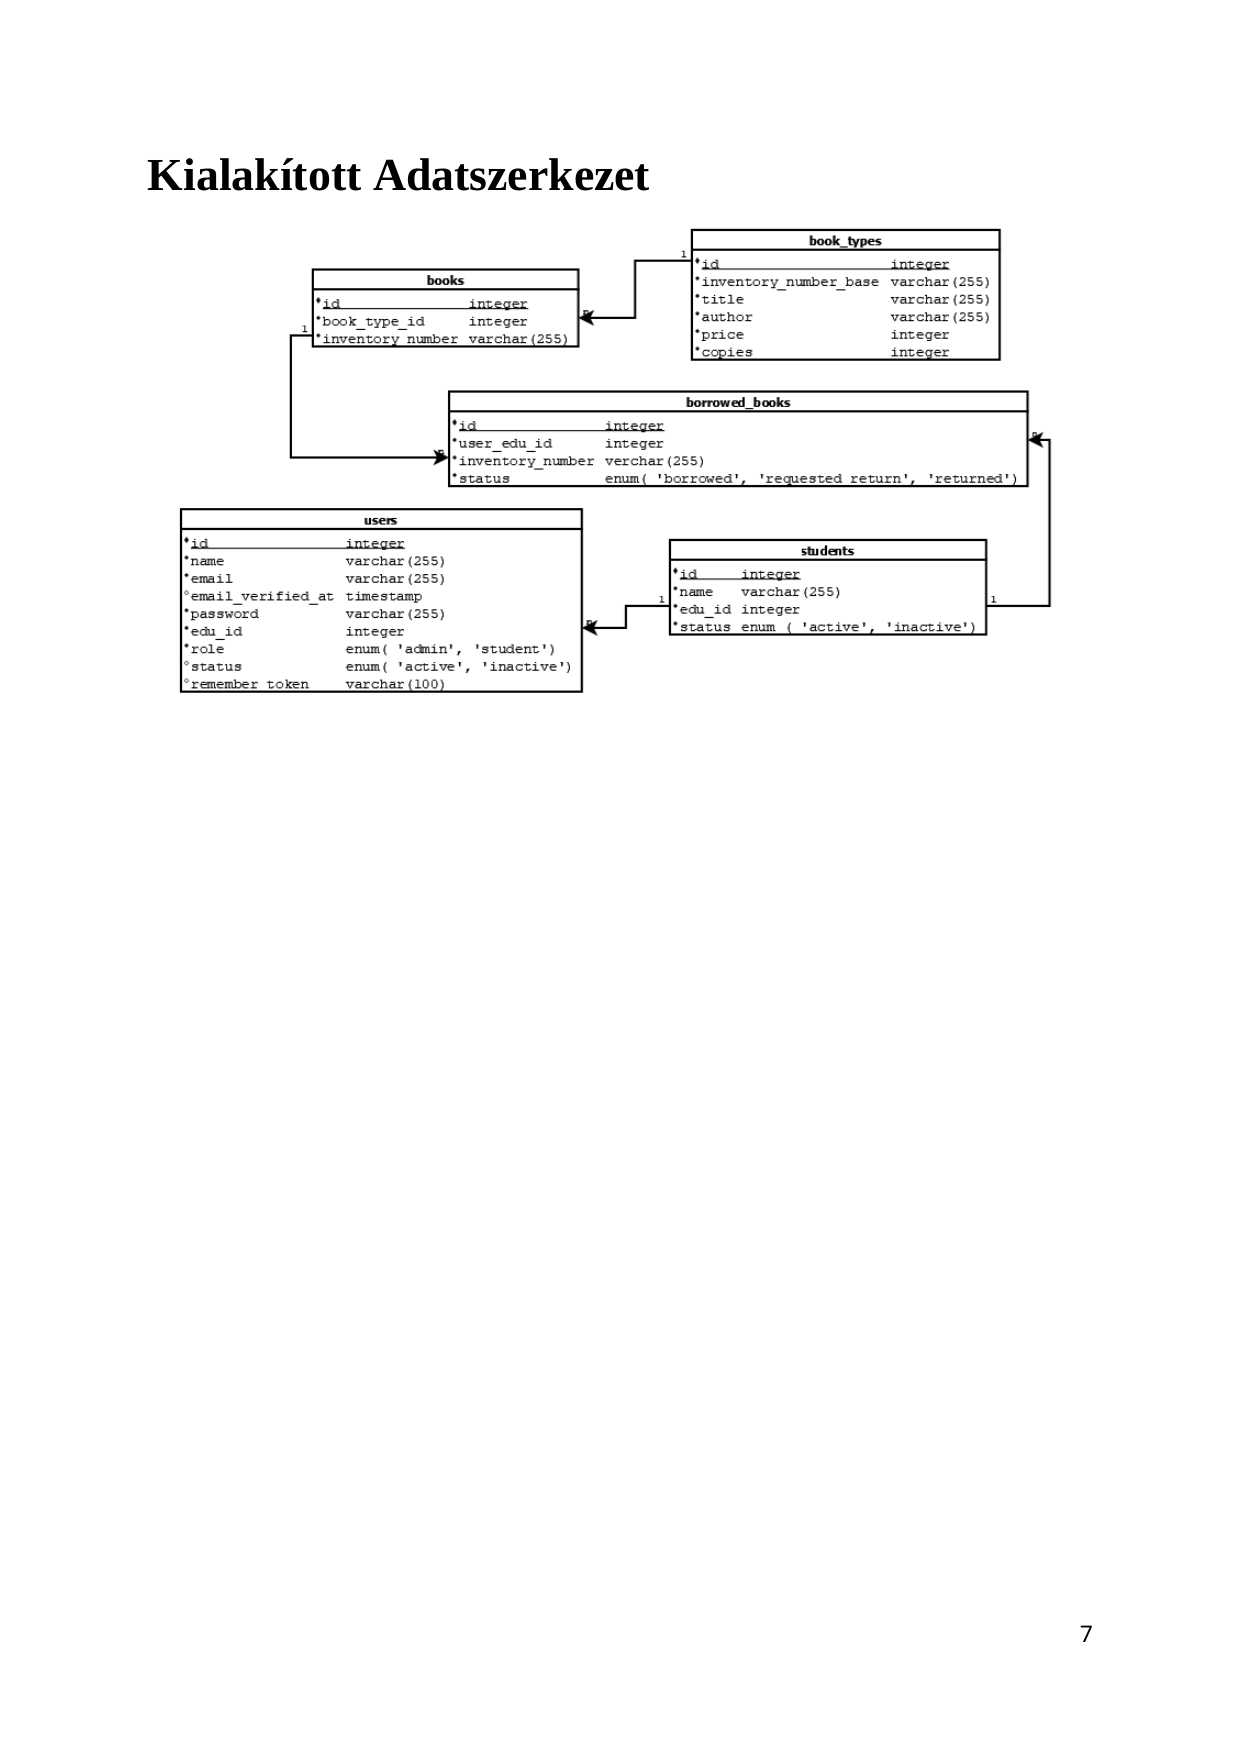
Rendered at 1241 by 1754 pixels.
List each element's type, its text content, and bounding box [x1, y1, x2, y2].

picture [147, 208, 1093, 739]
subtitle Kialakított Adatszerkezet [148, 148, 1093, 200]
